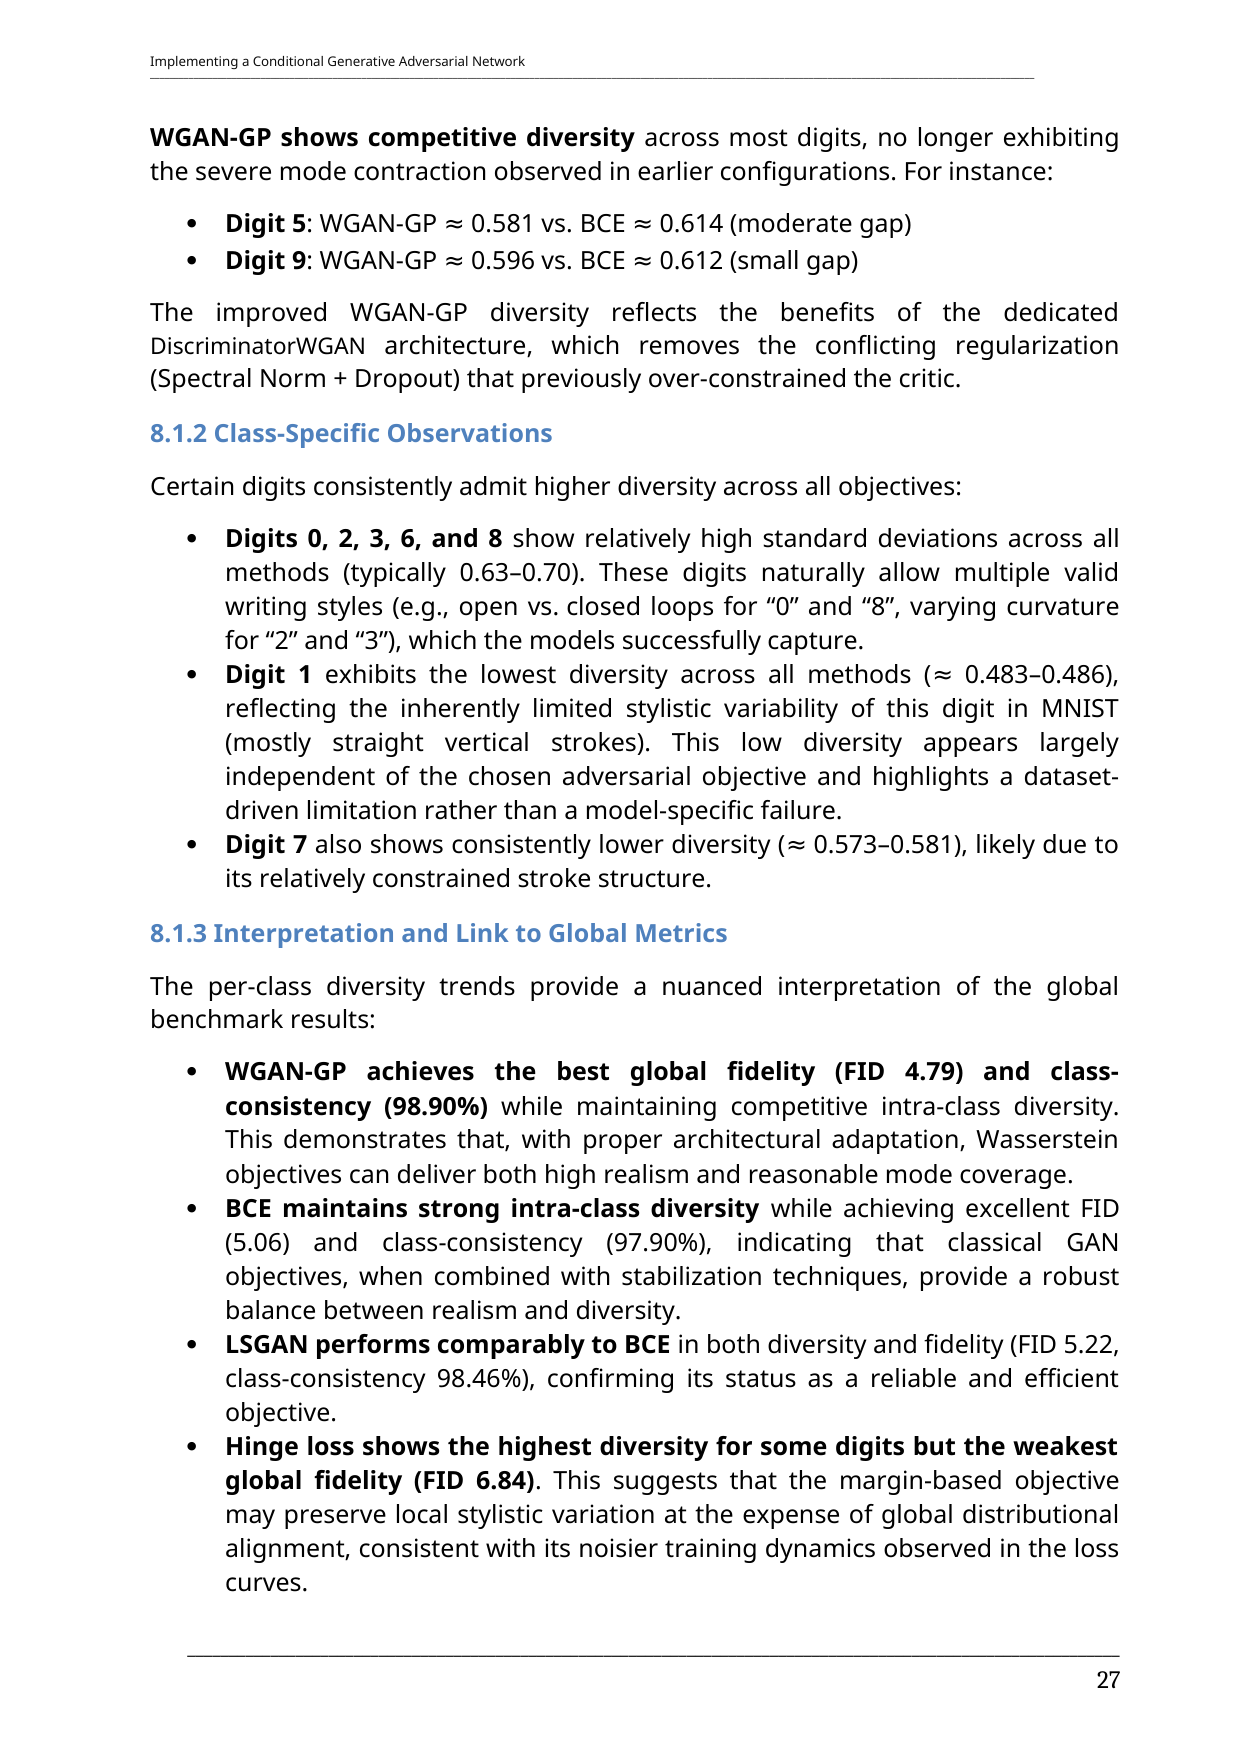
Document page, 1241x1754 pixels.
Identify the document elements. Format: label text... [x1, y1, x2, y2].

list Digit 1 exhibits the lowest diversity across all methods (≈ 0.483–0.486), reflecting the inherently limited stylistic variability of this digit in MNIST (mostly straight vertical strokes). This low diversity appears largely independent of the chosen adversarial objective and highlights a dataset-driven limitation rather than a model-specific failure. [187, 657, 1120, 827]
text WGAN-GP shows competitive diversity across most digits, no longer exhibiting the severe mode contraction observed in earlier configurations. For instance: [150, 120, 1120, 187]
list LSGAN performs comparably to BCE in both diversity and fidelity (FID 5.22, class-consistency 98.46%), confirming its status as a reliable and efficient objective. [187, 1327, 1120, 1429]
list Hinge loss shows the highest diversity for some digits but the weakest global fidelity (FID 6.84). This suggests that the margin-based objective may preserve local stylistic variation at the expense of global distributional alignment, consistent with its noisier training dynamics observed in the loss curves. [187, 1429, 1120, 1599]
text Certain digits consistently admit higher diversity across all objectives: [150, 468, 1120, 502]
list BCE maintains strong intra-class diversity while achieving excellent FID (5.06) and class-consistency (97.90%), indicating that classical GAN objectives, when combined with stabilization techniques, provide a robust balance between realism and diversity. [187, 1190, 1120, 1327]
subtitle 8.1.2 Class-Specific Observations [150, 415, 1120, 449]
list Digit 9: WGAN-GP ≈ 0.596 vs. BCE ≈ 0.612 (small gap) [187, 242, 1120, 276]
list Digits 0, 2, 3, 6, and 8 show relatively high standard deviations across all methods (typically 0.63–0.70). These digits naturally allow multiple valid writing styles (e.g., open vs. closed loops for “0” and “8”, varying curvature for “2” and “3”), which the models successfully capture. [187, 520, 1120, 657]
text The per-class diversity trends provide a nuanced interpretation of the global benchmark results: [150, 969, 1120, 1035]
text The improved WGAN-GP diversity reflects the benefits of the dedicated DiscriminatorWGAN architecture, which removes the conflicting regularization (Spectral Norm + Dropout) that previously over-constrained the critic. [150, 294, 1120, 394]
list Digit 7 also shows consistently lower diversity (≈ 0.573–0.581), likely due to its relatively constrained stroke structure. [187, 827, 1120, 895]
subtitle 8.1.3 Interpretation and Link to Global Metrics [150, 916, 1120, 950]
list Digit 5: WGAN-GP ≈ 0.581 vs. BCE ≈ 0.614 (moderate gap) [187, 205, 1120, 239]
list WGAN-GP achieves the best global fidelity (FID 4.79) and class-consistency (98.90%) while maintaining competitive intra-class diversity. This demonstrates that, with proper architectural adaptation, Wasserstein objectives can deliver both high realism and reasonable mode coverage. [187, 1054, 1120, 1190]
